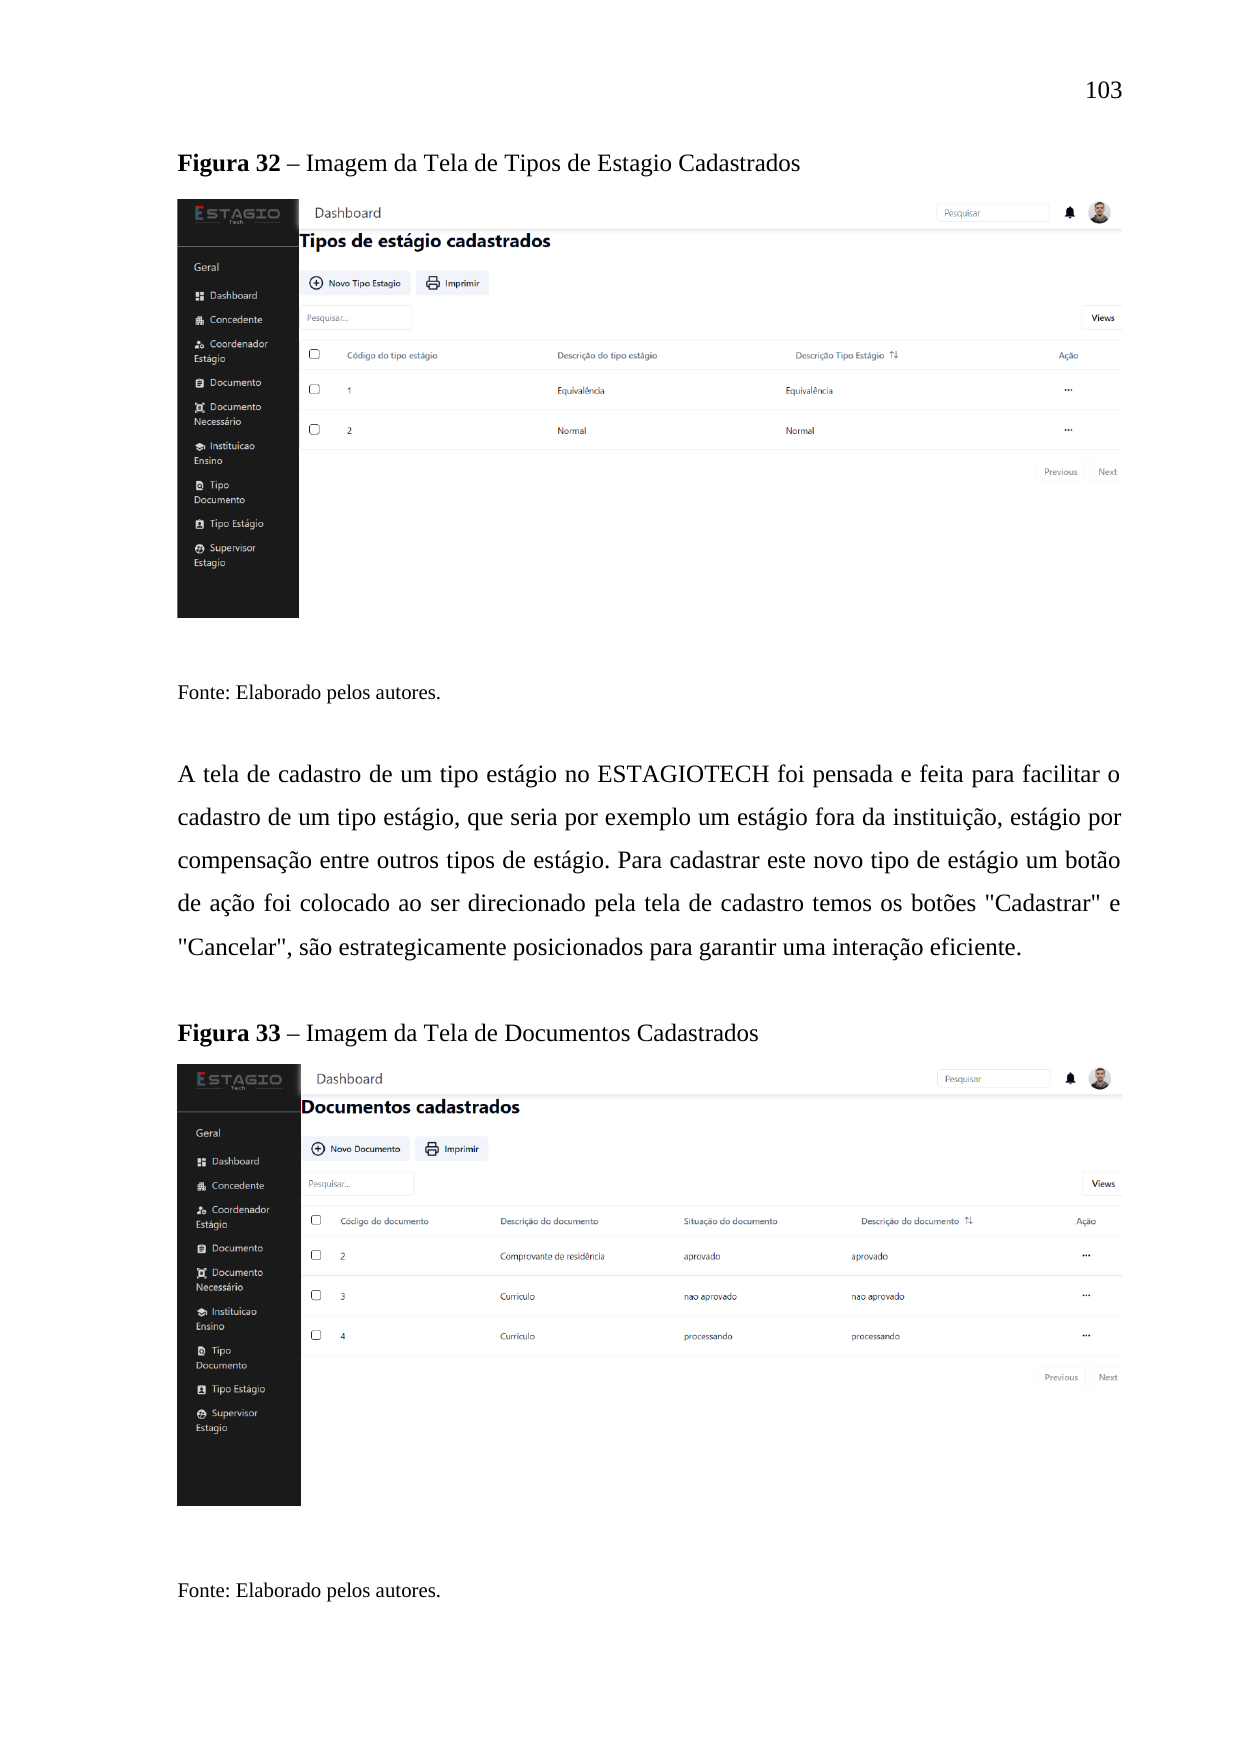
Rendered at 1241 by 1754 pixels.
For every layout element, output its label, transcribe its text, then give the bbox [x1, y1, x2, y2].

picture [177, 1064, 1123, 1506]
text Fonte: Elaborado pelos autores. [177, 1577, 1122, 1602]
text Figura 33 – Imagem da Tela de Documentos Cadastrados [177, 1018, 1122, 1047]
text Fonte: Elaborado pelos autores. [177, 680, 1122, 704]
text Figura 32 – Imagem da Tela de Tipos de Estagio Cadastrados [177, 148, 1122, 176]
text A tela de cadastro de um tipo estágio no ESTAGIOTECH foi pensada e feita para facilitar o cadastro de um tipo estágio, que seria por exemplo um estágio fora da instituição, estágio por compensação entre outros tipos de estágio. Para cadastrar este novo tipo de estágio um botão de ação foi colocado ao ser direcionado pela tela de cadastro temos os botões "Cadastrar" e "Cancelar", são estrategicamente posicionados para garantir uma interação eficiente. [177, 759, 1122, 960]
picture [177, 199, 1123, 618]
